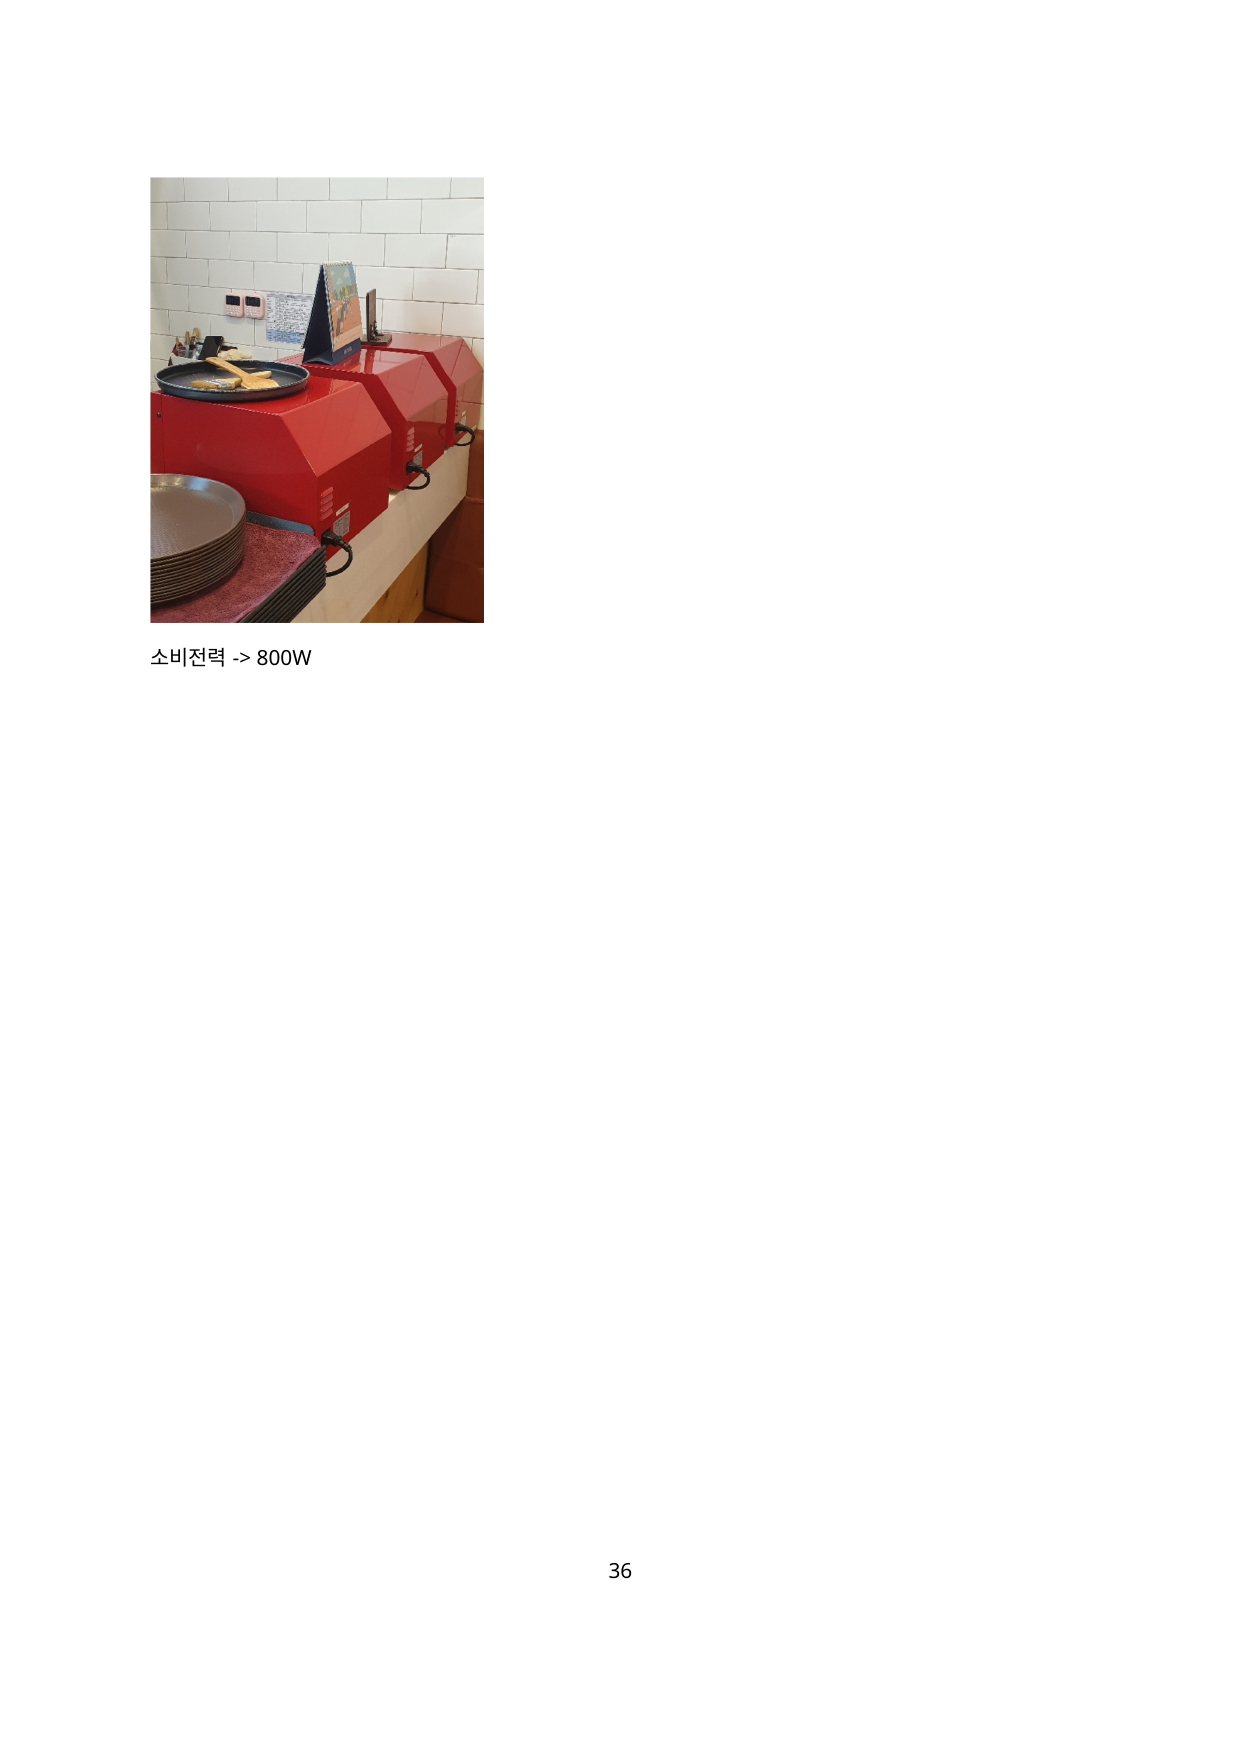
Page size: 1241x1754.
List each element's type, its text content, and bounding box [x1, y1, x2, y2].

text 소비전력 -> 800W [150, 641, 1090, 672]
picture [151, 178, 484, 622]
